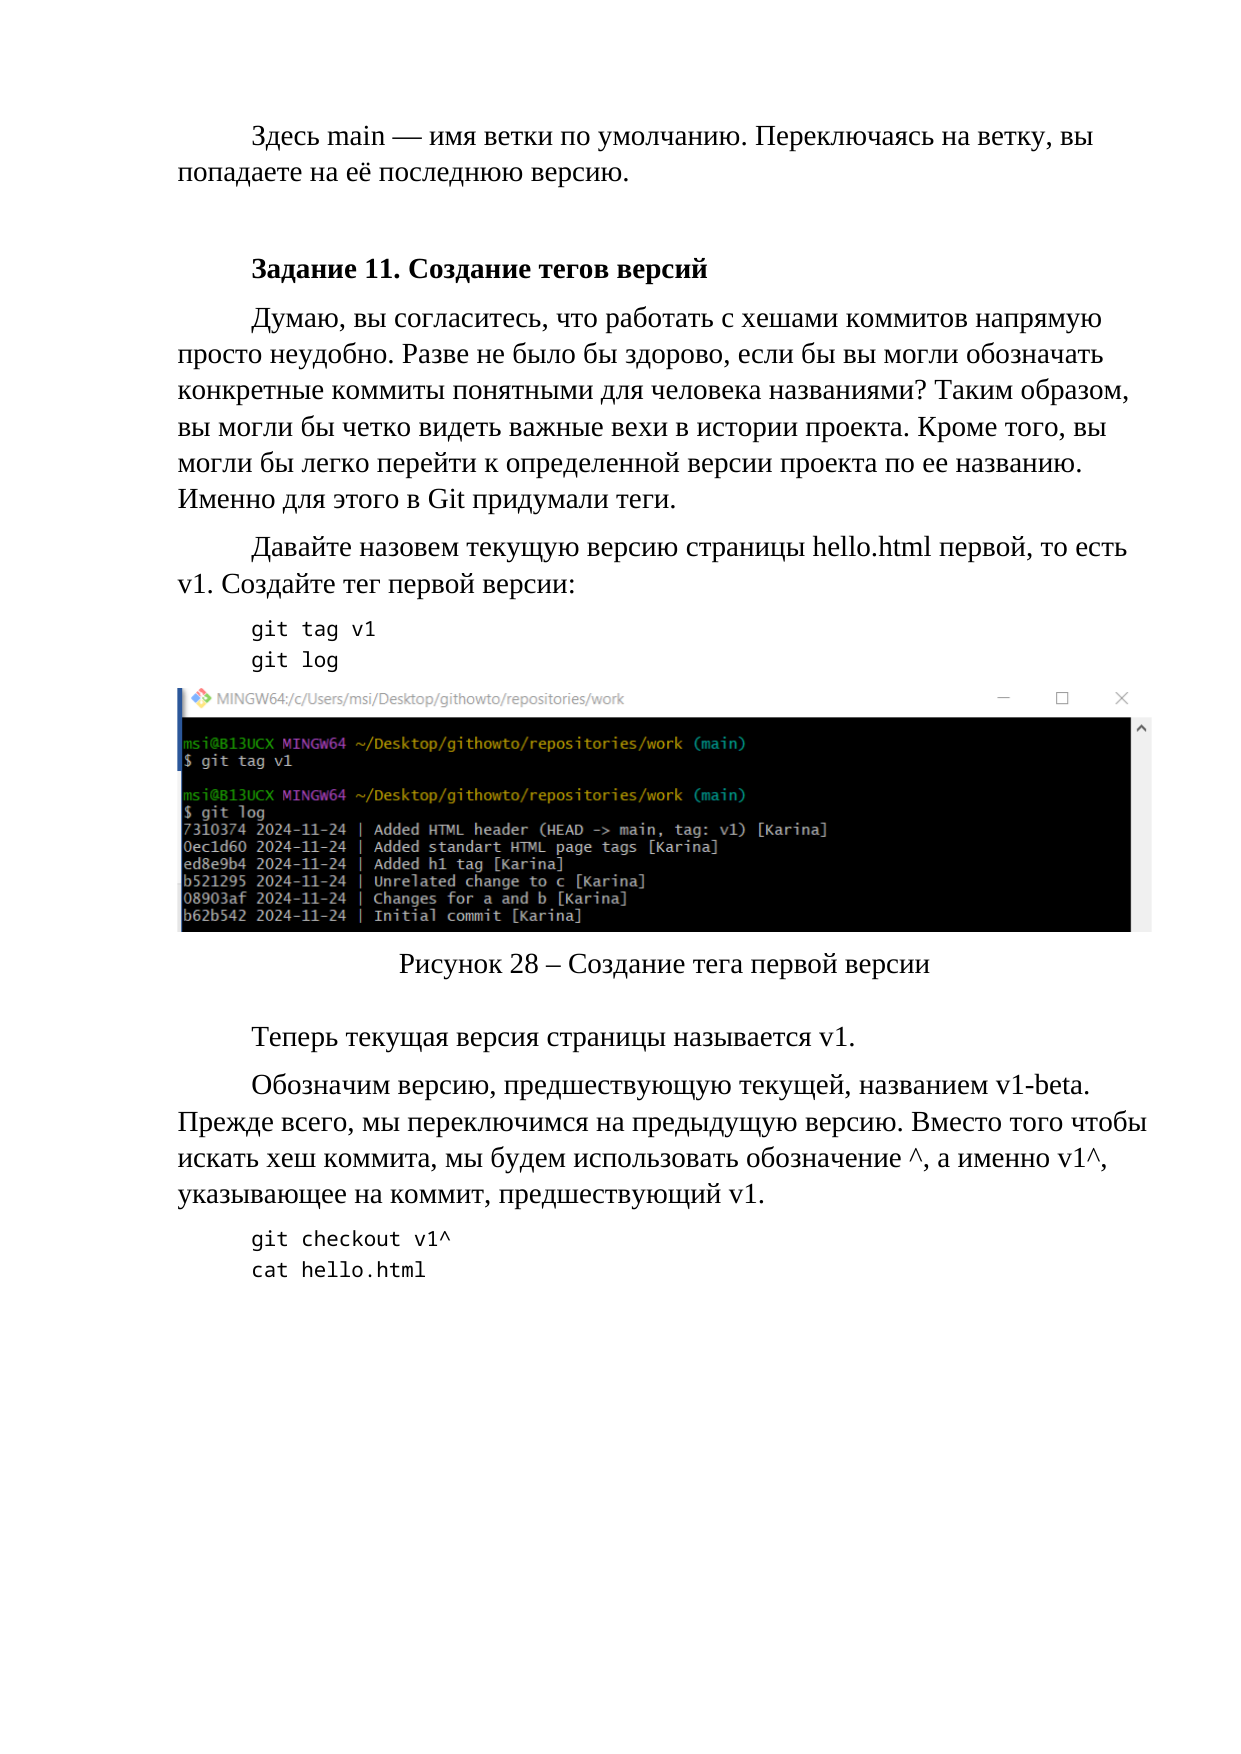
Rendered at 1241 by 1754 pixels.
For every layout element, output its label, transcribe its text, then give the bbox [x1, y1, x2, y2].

text cat hello.html [177, 1255, 1152, 1284]
text Рисунок 28 – Создание тега первой версии [177, 947, 1152, 980]
text Здесь main — имя ветки по умолчанию. Переключаясь на ветку, вы попадаете на её последнюю версию. [177, 118, 1152, 188]
picture [177, 688, 1152, 932]
text Думаю, вы согласитесь, что работать с хешами коммитов напрямую просто неудобно. Разве не было бы здорово, если бы вы могли обозначать конкретные коммиты понятными для человека названиями? Таким образом, вы могли бы четко видеть важные вехи в истории проекта. Кроме того, вы могли бы легко перейти к определенной версии проекта по ее названию. Именно для этого в Git придумали теги. [177, 300, 1152, 514]
text Давайте назовем текущую версию страницы hello.html первой, то есть v1. Создайте тег первой версии: [177, 529, 1152, 599]
text git tag v1 [177, 614, 1152, 643]
text git log [177, 645, 1152, 673]
text git checkout v1^ [177, 1224, 1152, 1253]
text Теперь текущая версия страницы называется v1. [177, 1019, 1152, 1052]
text Задание 11. Создание тегов версий [177, 252, 1152, 285]
text Обозначим версию, предшествующую текущей, названием v1-beta. Прежде всего, мы переключимся на предыдущую версию. Вместо того чтобы искать хеш коммита, мы будем использовать обозначение ^, а именно v1^, указывающее на коммит, предшествующий v1. [177, 1067, 1152, 1209]
